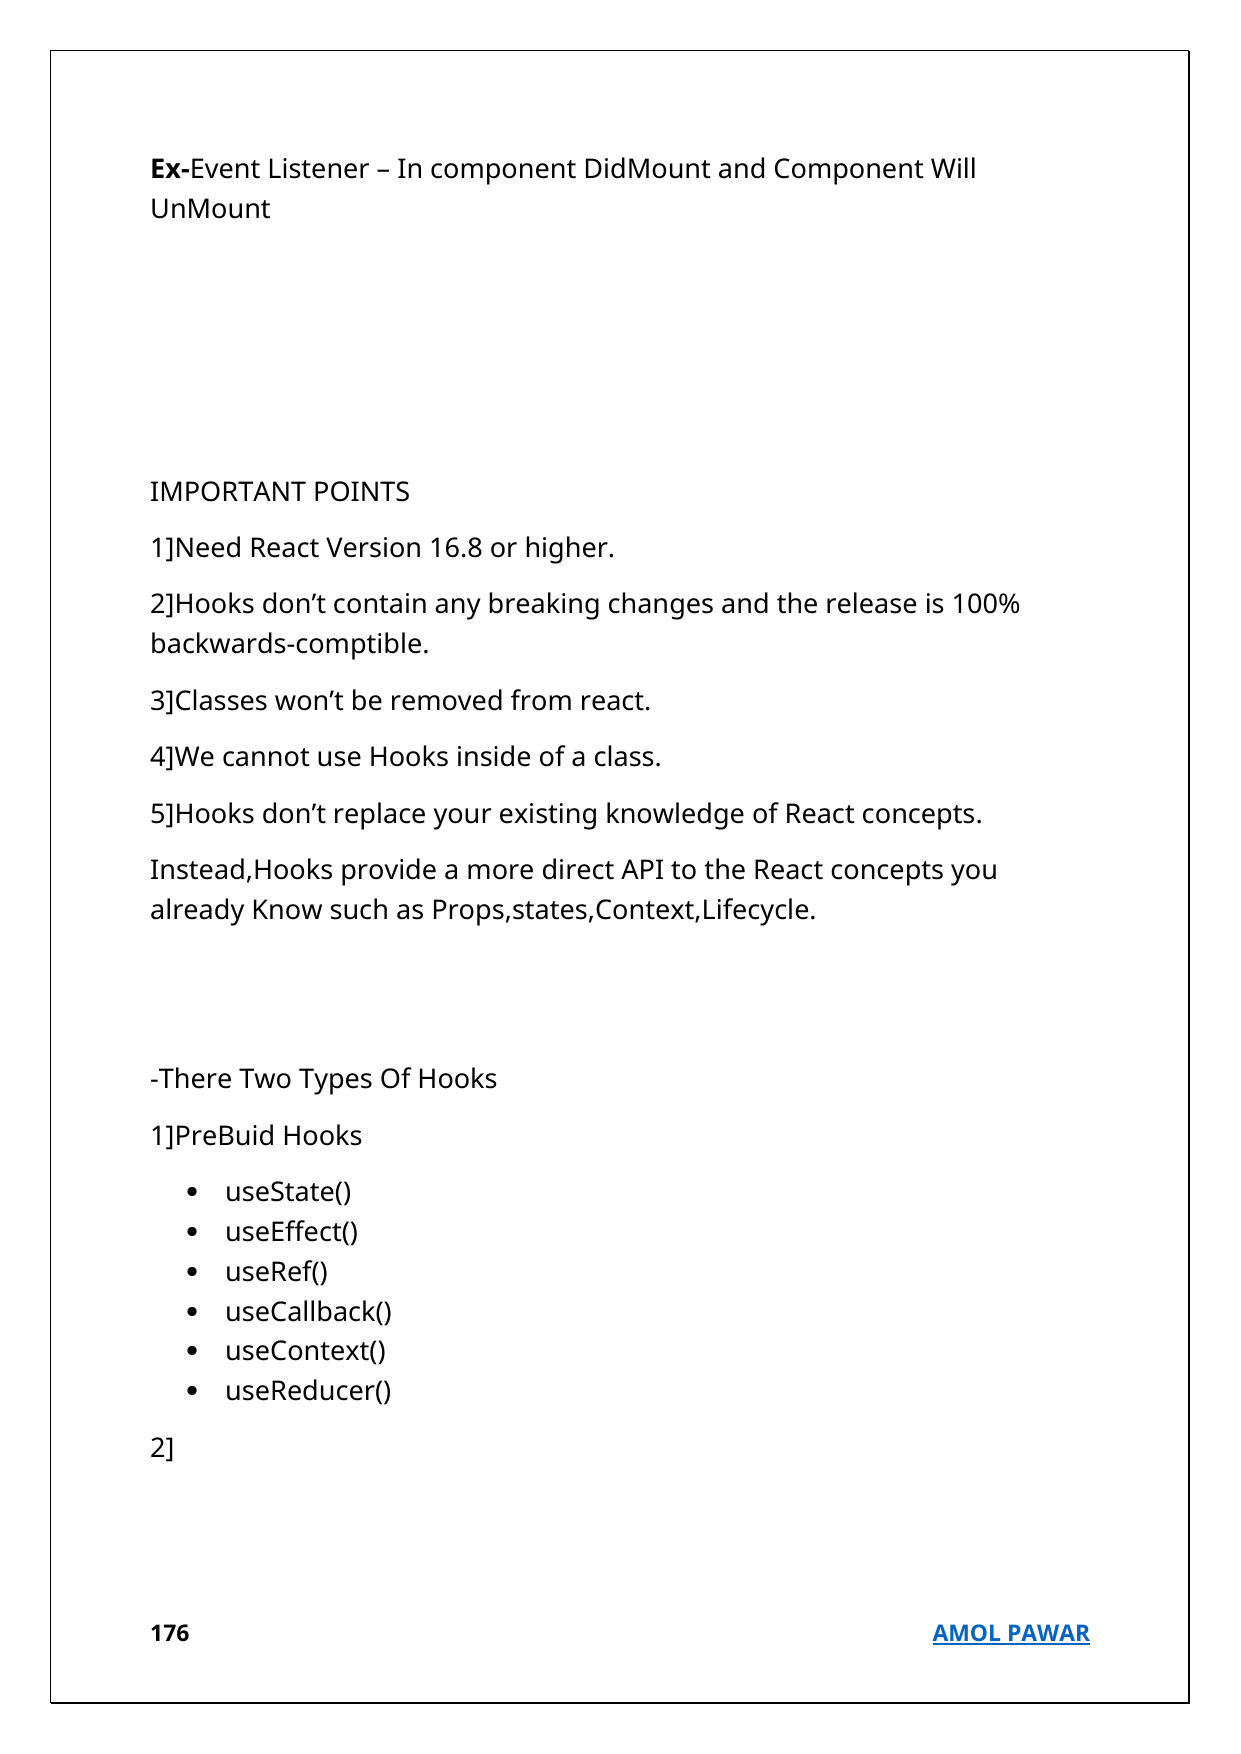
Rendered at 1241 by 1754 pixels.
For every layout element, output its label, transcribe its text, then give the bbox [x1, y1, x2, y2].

list useState() [187, 1173, 1089, 1209]
text 1]PreBuid Hooks [150, 1116, 1089, 1153]
list useContext() [187, 1332, 1089, 1369]
text 2]Hooks don’t contain any breaking changes and the release is 100% backwards-comptible. [150, 585, 1089, 662]
text Instead,Hooks provide a more direct API to the React concepts you already Know such as Props,states,Context,Lifecycle. [150, 851, 1089, 927]
text 2] [150, 1428, 1089, 1465]
text -There Two Types Of Hooks [150, 1060, 1089, 1097]
list useRef() [187, 1252, 1089, 1289]
text 1]Need React Version 16.8 or higher. [150, 528, 1089, 565]
list useEffect() [187, 1212, 1089, 1249]
text IMPORTANT POINTS [150, 472, 1089, 509]
text 4]We cannot use Hooks inside of a class. [150, 738, 1089, 774]
text 3]Classes won’t be removed from react. [150, 681, 1089, 718]
text 5]Hooks don’t replace your existing knowledge of React concepts. [150, 794, 1089, 831]
list useCallback() [187, 1292, 1089, 1329]
text Ex-Event Listener – In component DidMount and Component Will UnMount [150, 150, 1089, 227]
list useReducer() [187, 1372, 1089, 1408]
